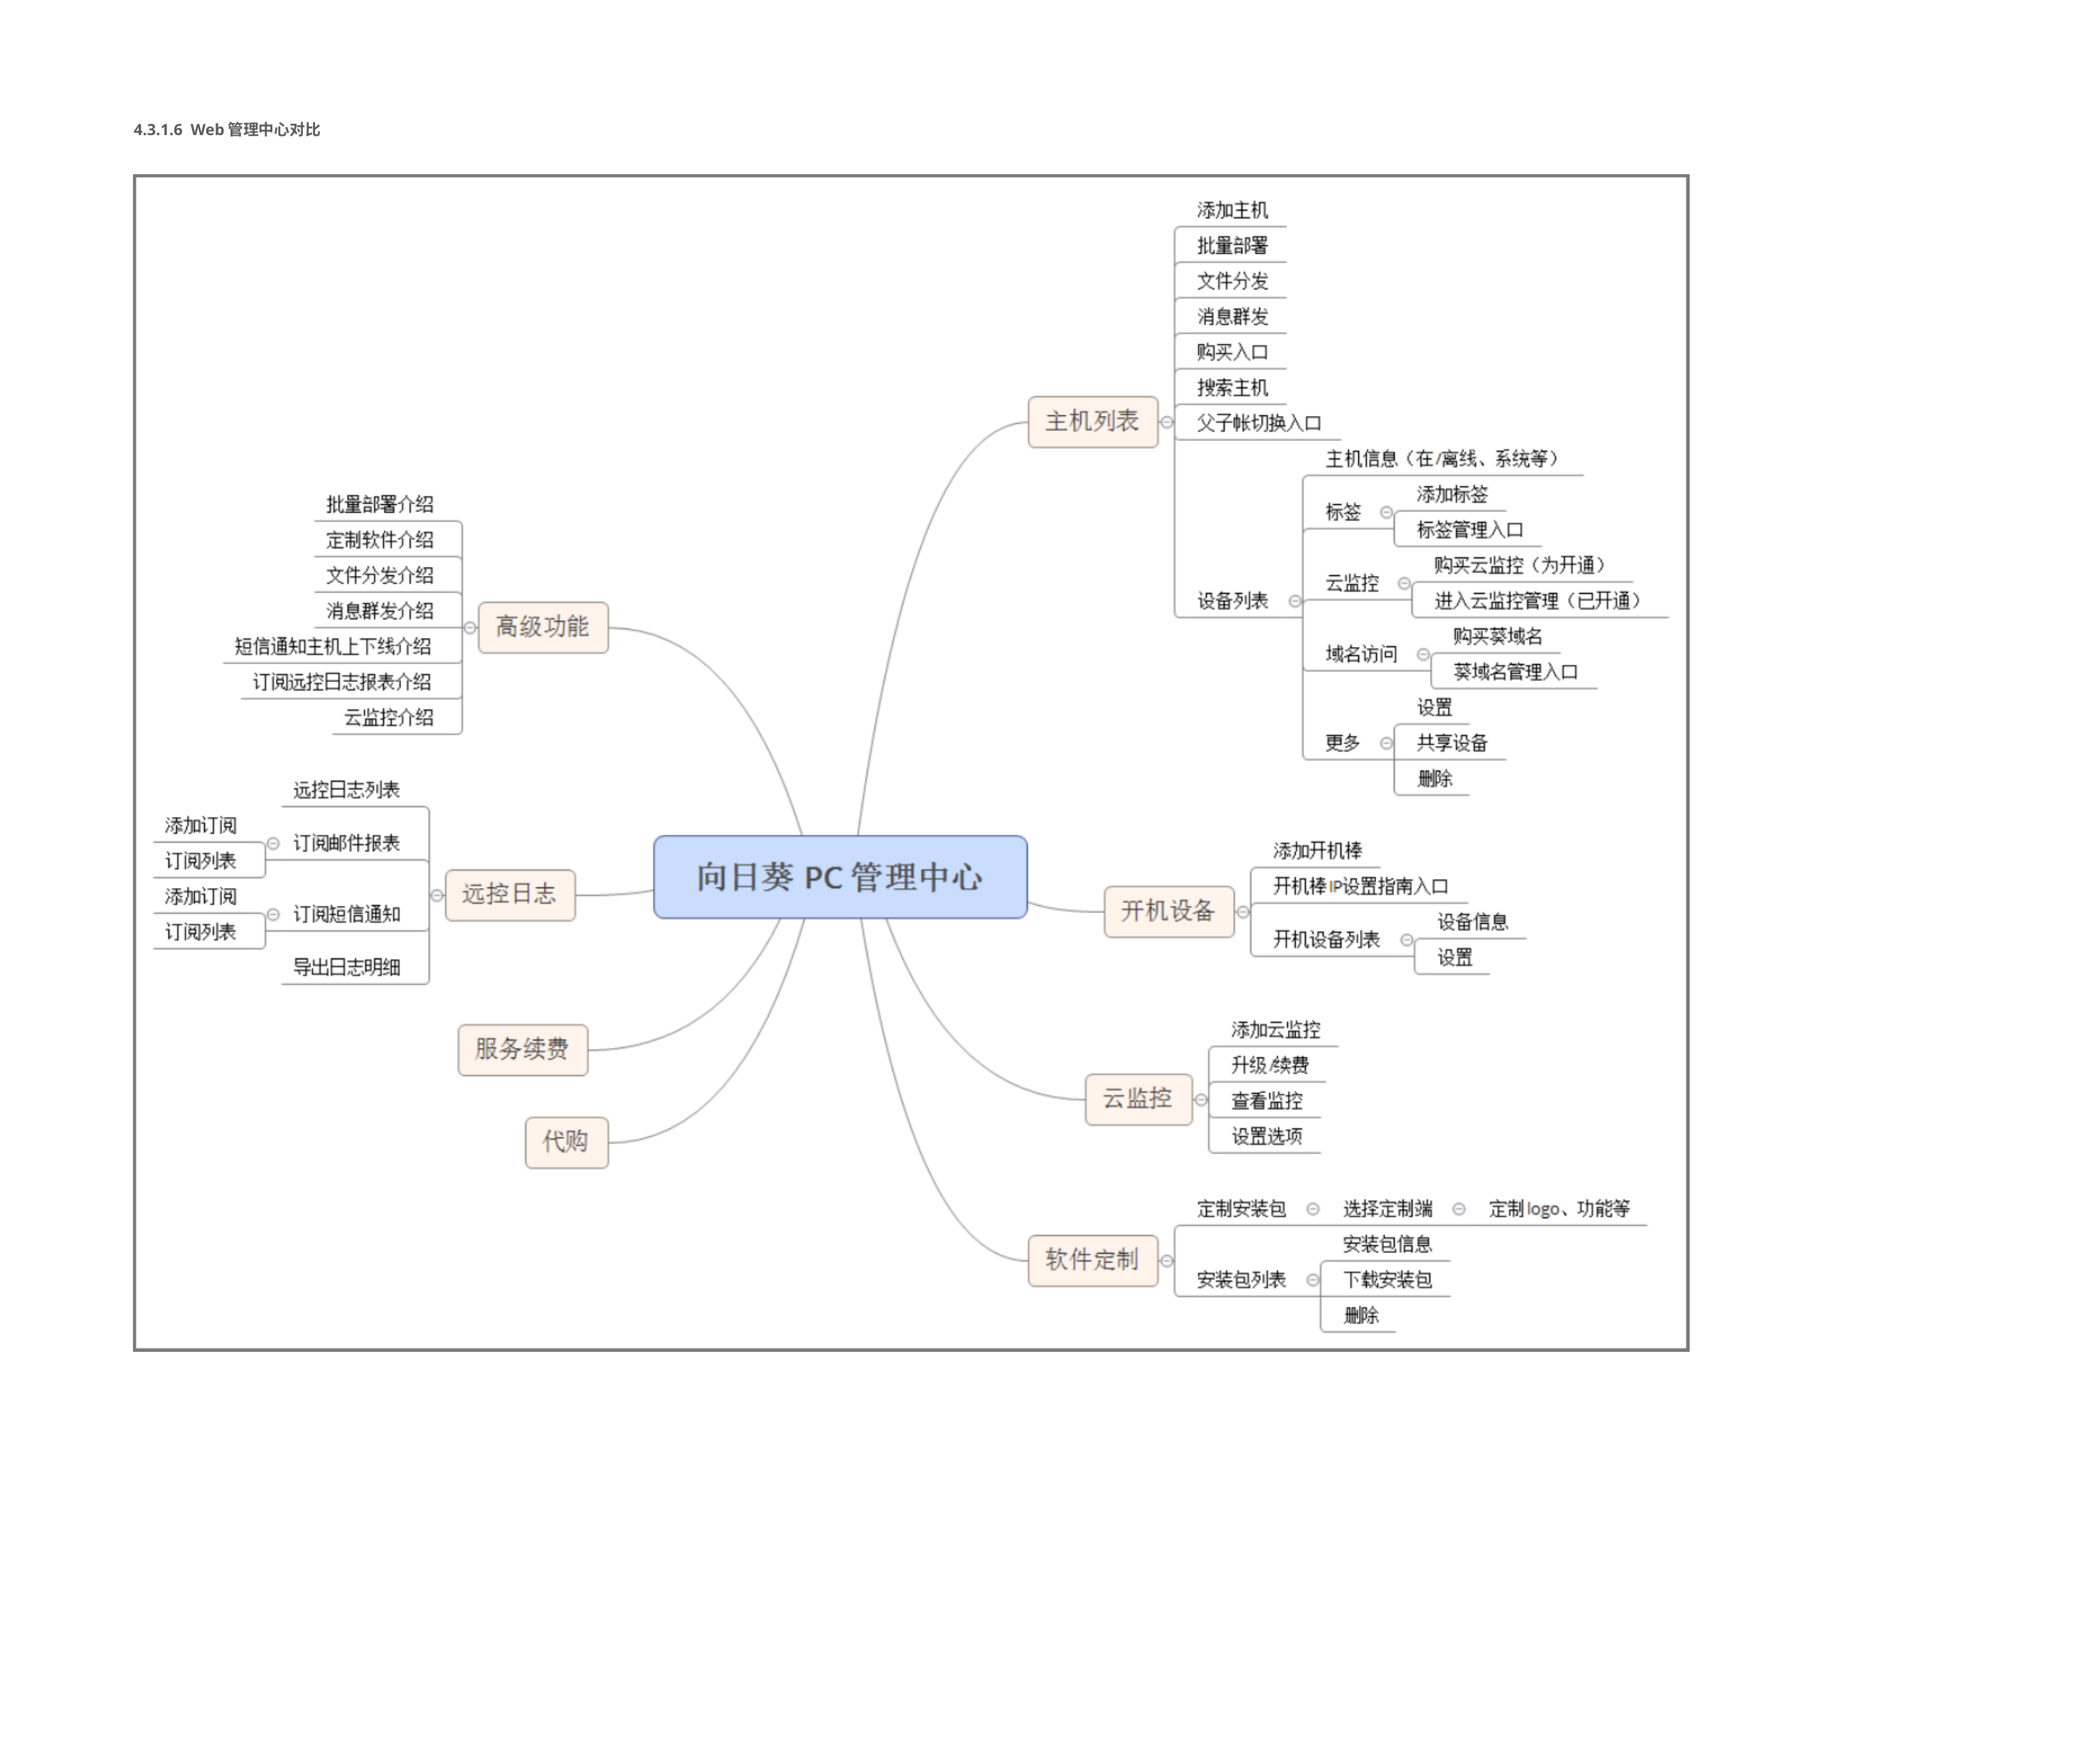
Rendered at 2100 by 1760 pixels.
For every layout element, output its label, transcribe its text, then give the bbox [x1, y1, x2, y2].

picture [133, 174, 1690, 1352]
subtitle 4.3.1.6 Web管理中心对比 [134, 117, 1966, 140]
